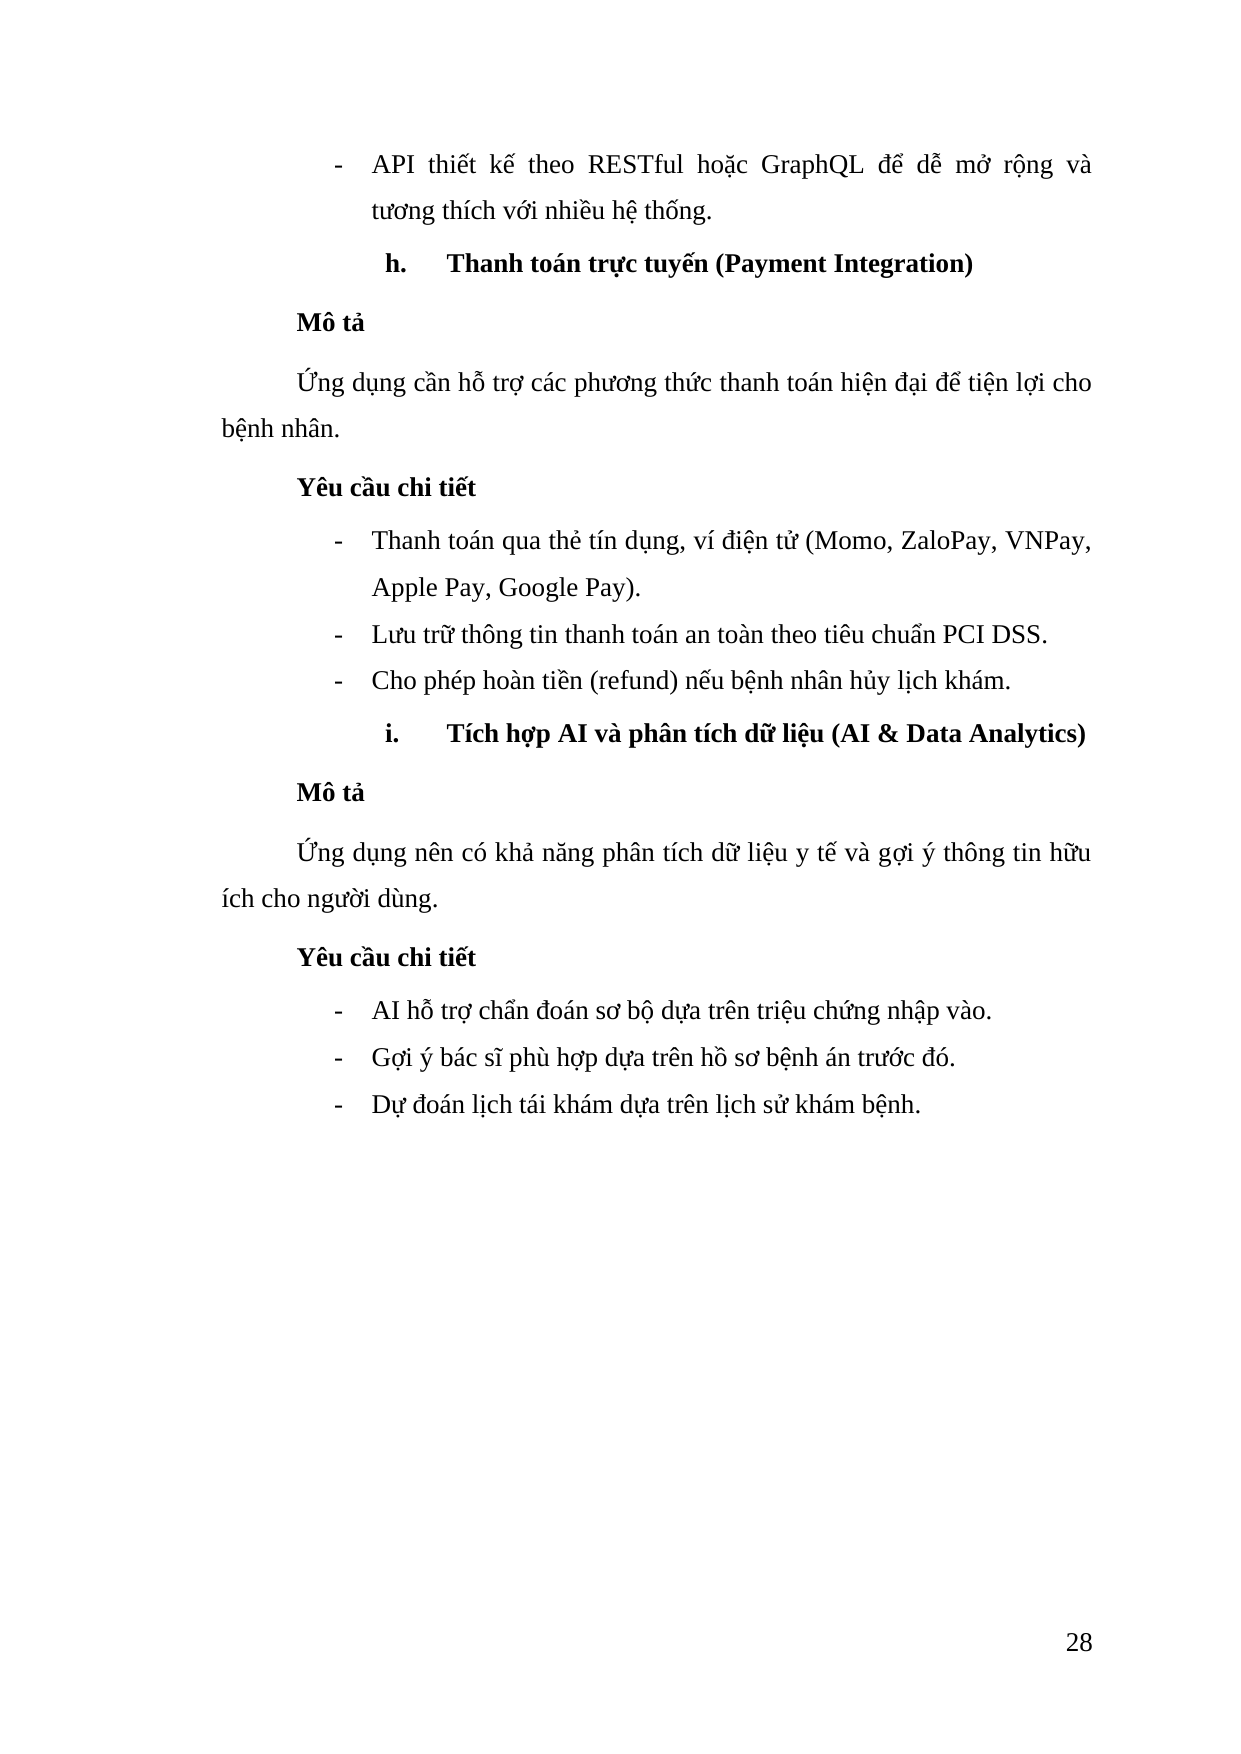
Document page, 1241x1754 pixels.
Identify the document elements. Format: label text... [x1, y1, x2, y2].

list Lưu trữ thông tin thanh toán an toàn theo tiêu chuẩn PCI DSS. [334, 618, 1092, 649]
subtitle Tích hợp AI và phân tích dữ liệu (AI & Data Analytics) [310, 717, 1092, 748]
list Thanh toán qua thẻ tín dụng, ví điện tử (Momo, ZaloPay, VNPay, Apple Pay, Google Pay). [334, 524, 1092, 602]
list AI hỗ trợ chẩn đoán sơ bộ dựa trên triệu chứng nhập vào. [334, 994, 1092, 1026]
text Mô tả [221, 776, 1092, 808]
text Yêu cầu chi tiết [221, 471, 1092, 503]
text Mô tả [221, 306, 1092, 338]
text Ứng dụng cần hỗ trợ các phương thức thanh toán hiện đại để tiện lợi cho bệnh nhân. [221, 366, 1092, 443]
list Dự đoán lịch tái khám dựa trên lịch sử khám bệnh. [334, 1088, 1092, 1119]
list API thiết kế theo RESTful hoặc GraphQL để dễ mở rộng và tương thích với nhiều hệ thống. [334, 148, 1092, 226]
list Gợi ý bác sĩ phù hợp dựa trên hồ sơ bệnh án trước đó. [334, 1041, 1092, 1072]
text Yêu cầu chi tiết [221, 941, 1092, 973]
text Ứng dụng nên có khả năng phân tích dữ liệu y tế và gợi ý thông tin hữu ích cho người dùng. [221, 836, 1092, 913]
subtitle Thanh toán trực tuyến (Payment Integration) [310, 247, 1092, 278]
list Cho phép hoàn tiền (refund) nếu bệnh nhân hủy lịch khám. [334, 664, 1092, 696]
